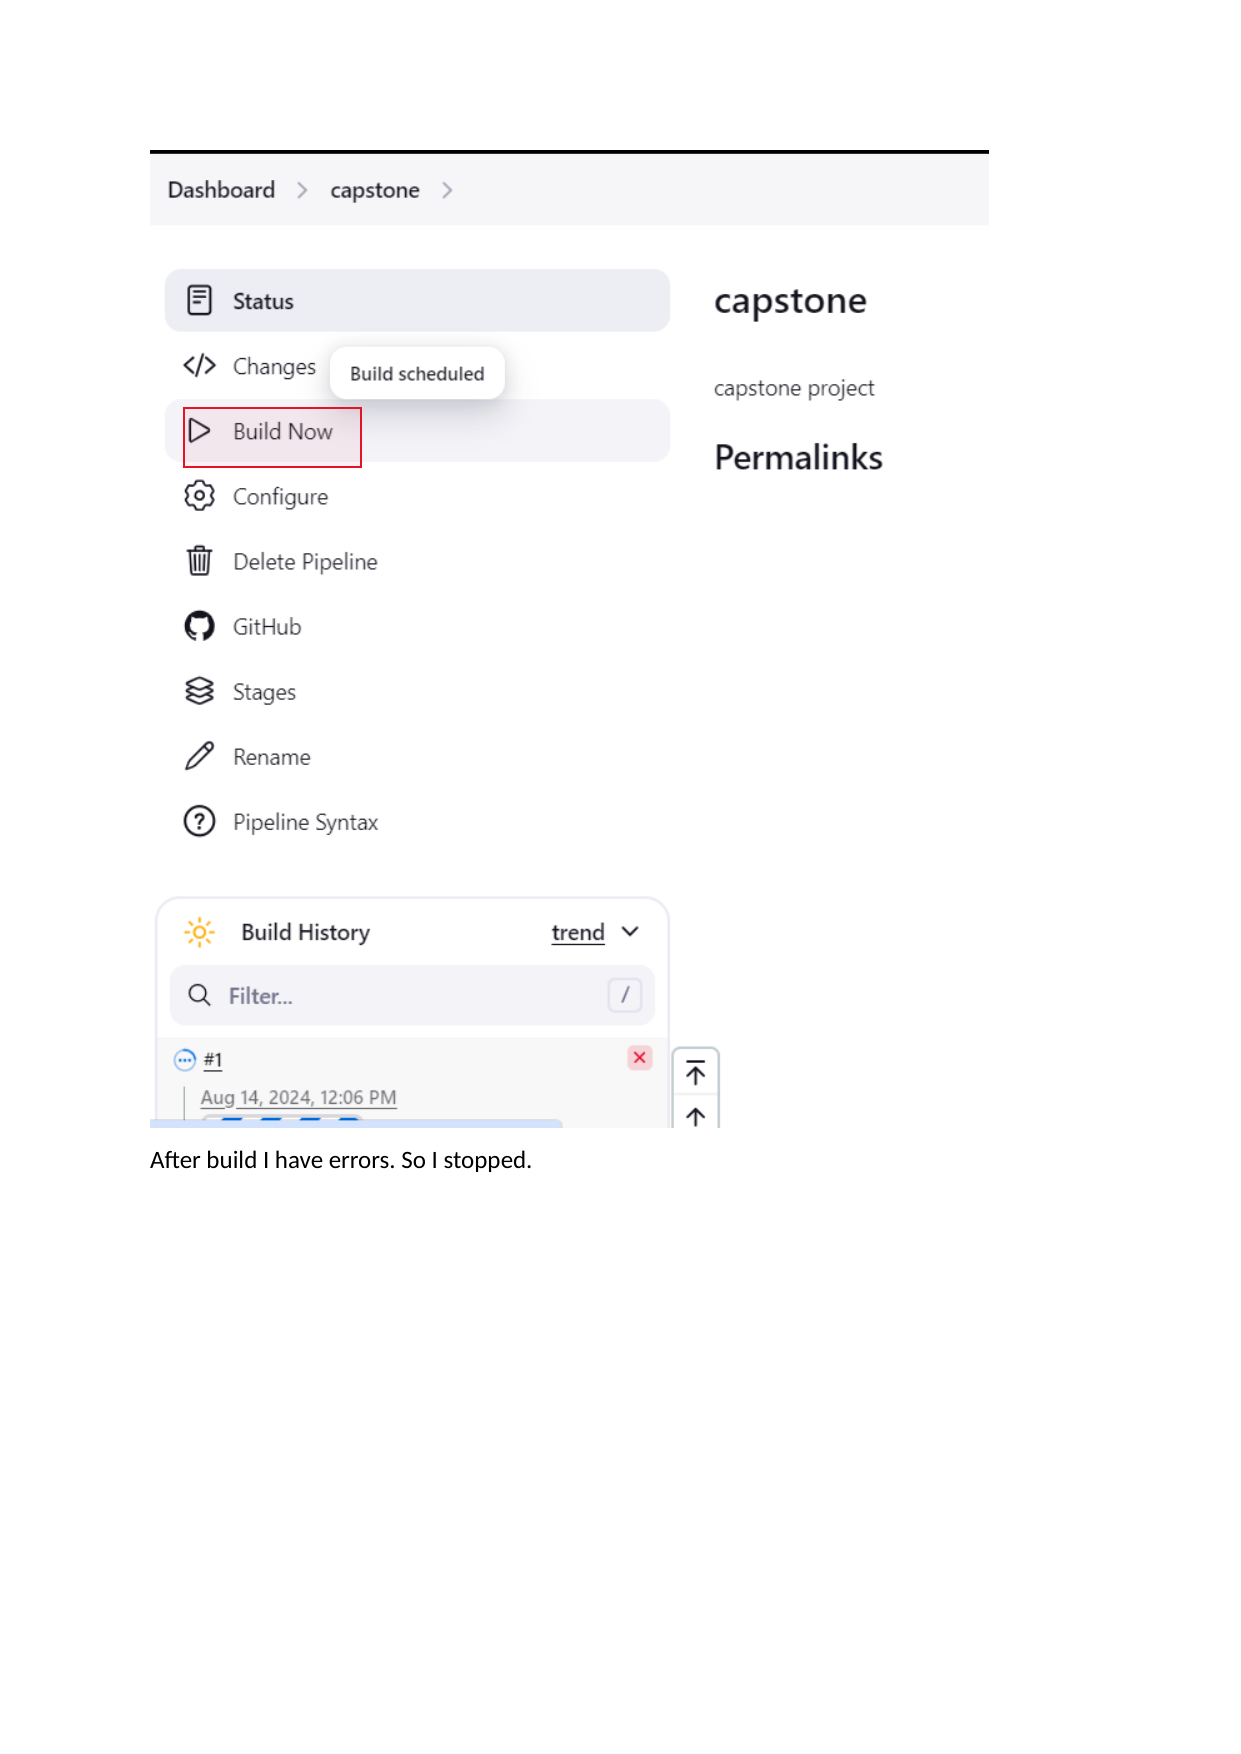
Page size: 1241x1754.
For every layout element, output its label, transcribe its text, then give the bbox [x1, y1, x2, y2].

text After build I have errors. So I stopped. [150, 1144, 1090, 1175]
picture [150, 150, 989, 1128]
